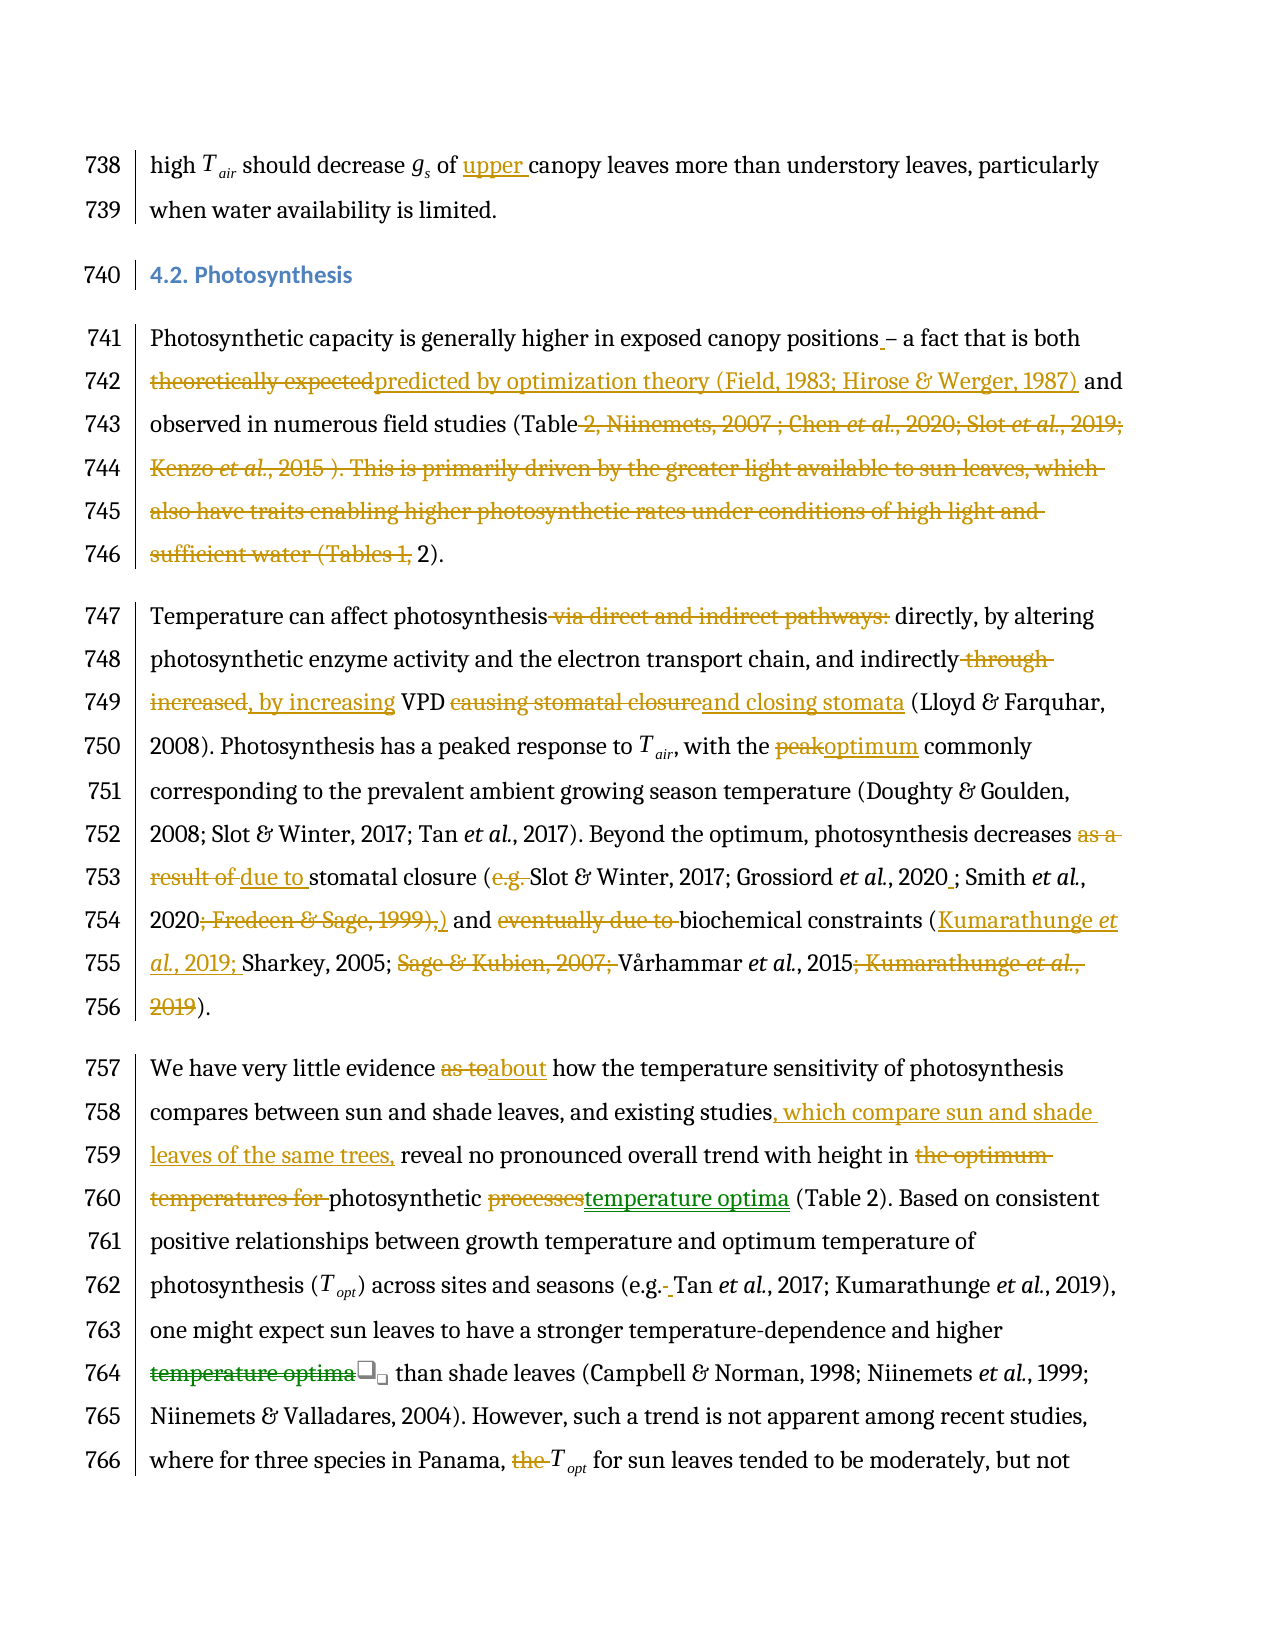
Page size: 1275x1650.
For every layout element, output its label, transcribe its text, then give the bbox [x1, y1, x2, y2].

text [150, 1054, 1125, 1476]
text Temperature can affect photosynthesis directly, by altering photosynthetic enzyme activity and the electron transport chain, and indirectly VPD (Lloyd & Farquhar, 2008). Photosynthesis has a peaked response to , with the commonly corresponding to the prevalent ambient growing season temperature (Doughty & Goulden, 2008; Slot & Winter, 2017; Tan et al., 2017). Beyond the optimum, photosynthesis decreases stomatal closure (Slot & Winter, 2017; Grossiord et al., 2020; Smith et al., 2020 and biochemical constraints (Sharkey, 2005; Vårhammar et al., 2015). [150, 602, 1125, 1021]
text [150, 150, 1125, 224]
subtitle 4.2. Photosynthesis [150, 260, 1125, 290]
text Photosynthetic capacity is generally higher in exposed canopy positions– a fact that is both and observed in numerous field studies (Table 2). [150, 324, 1125, 568]
